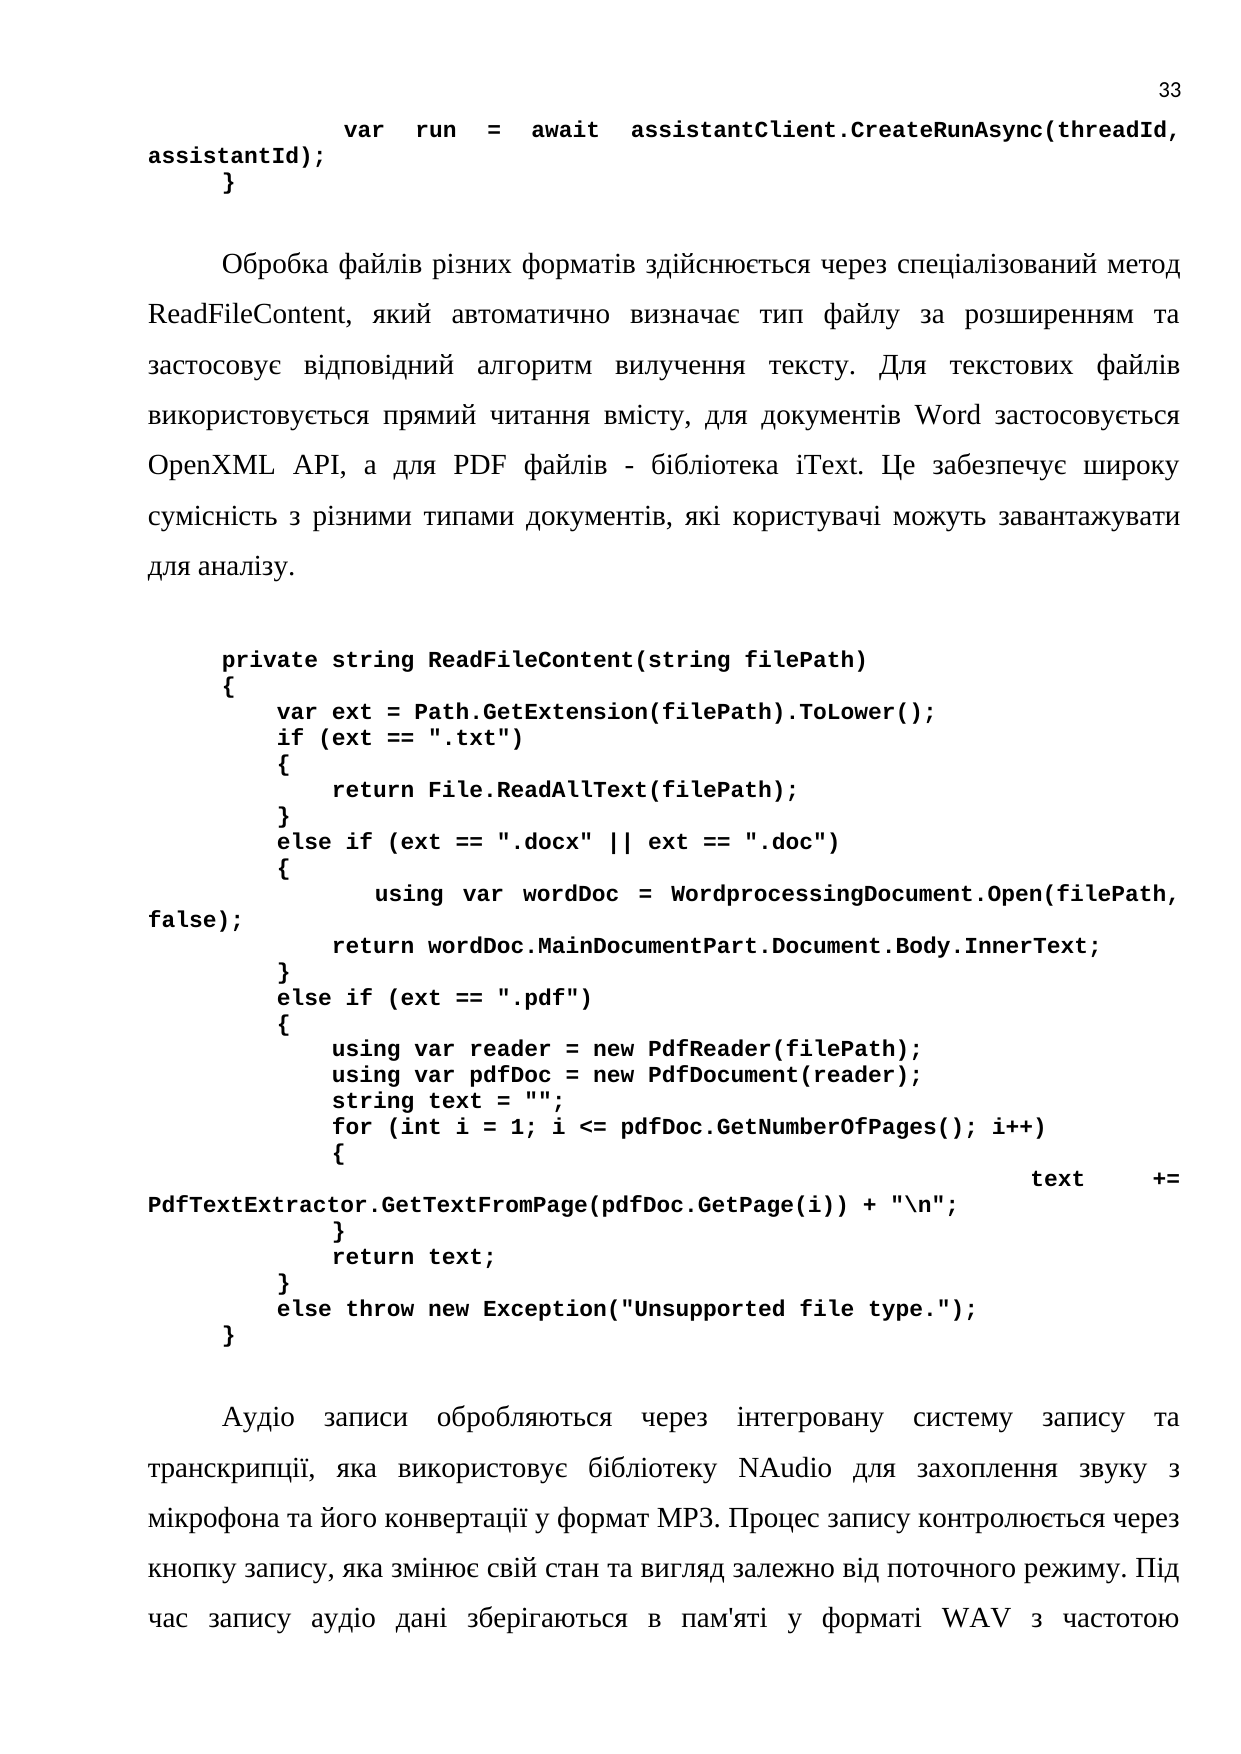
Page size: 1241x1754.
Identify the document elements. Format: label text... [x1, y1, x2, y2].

text using var wordDoc = WordprocessingDocument.Open(filePath, false); [148, 882, 1181, 934]
text { [148, 675, 1181, 701]
text { [148, 1142, 1181, 1167]
text } [148, 1271, 1181, 1297]
text var run = await assistantClient.CreateRunAsync(threadId, assistantId); [148, 118, 1181, 170]
text if (ext == ".txt") [148, 727, 1181, 752]
text } [148, 170, 1181, 196]
text return text; [148, 1245, 1181, 1271]
text private string ReadFileContent(string filePath) [148, 649, 1181, 675]
text } [148, 1219, 1181, 1245]
text var ext = Path.GetExtension(filePath).ToLower(); [148, 701, 1181, 727]
text using var reader = new PdfReader(filePath); [148, 1038, 1181, 1064]
text } [148, 1323, 1181, 1349]
text for (int i = 1; i <= pdfDoc.GetNumberOfPages(); i++) [148, 1116, 1181, 1142]
text else throw new Exception("Unsupported file type."); [148, 1297, 1181, 1323]
text { [148, 856, 1181, 882]
text string text = ""; [148, 1090, 1181, 1116]
text return wordDoc.MainDocumentPart.Document.Body.InnerText; [148, 934, 1181, 960]
text else if (ext == ".docx" || ext == ".doc") [148, 830, 1181, 856]
text { [148, 752, 1181, 778]
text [148, 1399, 1181, 1634]
text { [148, 1012, 1181, 1038]
text return File.ReadAllText(filePath); [148, 778, 1181, 804]
text using var pdfDoc = new PdfDocument(reader); [148, 1064, 1181, 1090]
text Обробка файлів різних форматів здійснюється через спеціалізований метод ReadFileContent, який автоматично визначає тип файлу за розширенням та застосовує відповідний алгоритм вилучення тексту. Для текстових файлів використовується прямий читання вмісту, для документів Word застосовується OpenXML API, а для PDF файлів - бібліотека iText. Це забезпечує широку сумісність з різними типами документів, які користувачі можуть завантажувати для аналізу. [148, 246, 1181, 582]
text text += PdfTextExtractor.GetTextFromPage(pdfDoc.GetPage(i)) + "\n"; [148, 1167, 1181, 1219]
text else if (ext == ".pdf") [148, 986, 1181, 1012]
text } [148, 804, 1181, 830]
text } [148, 960, 1181, 986]
